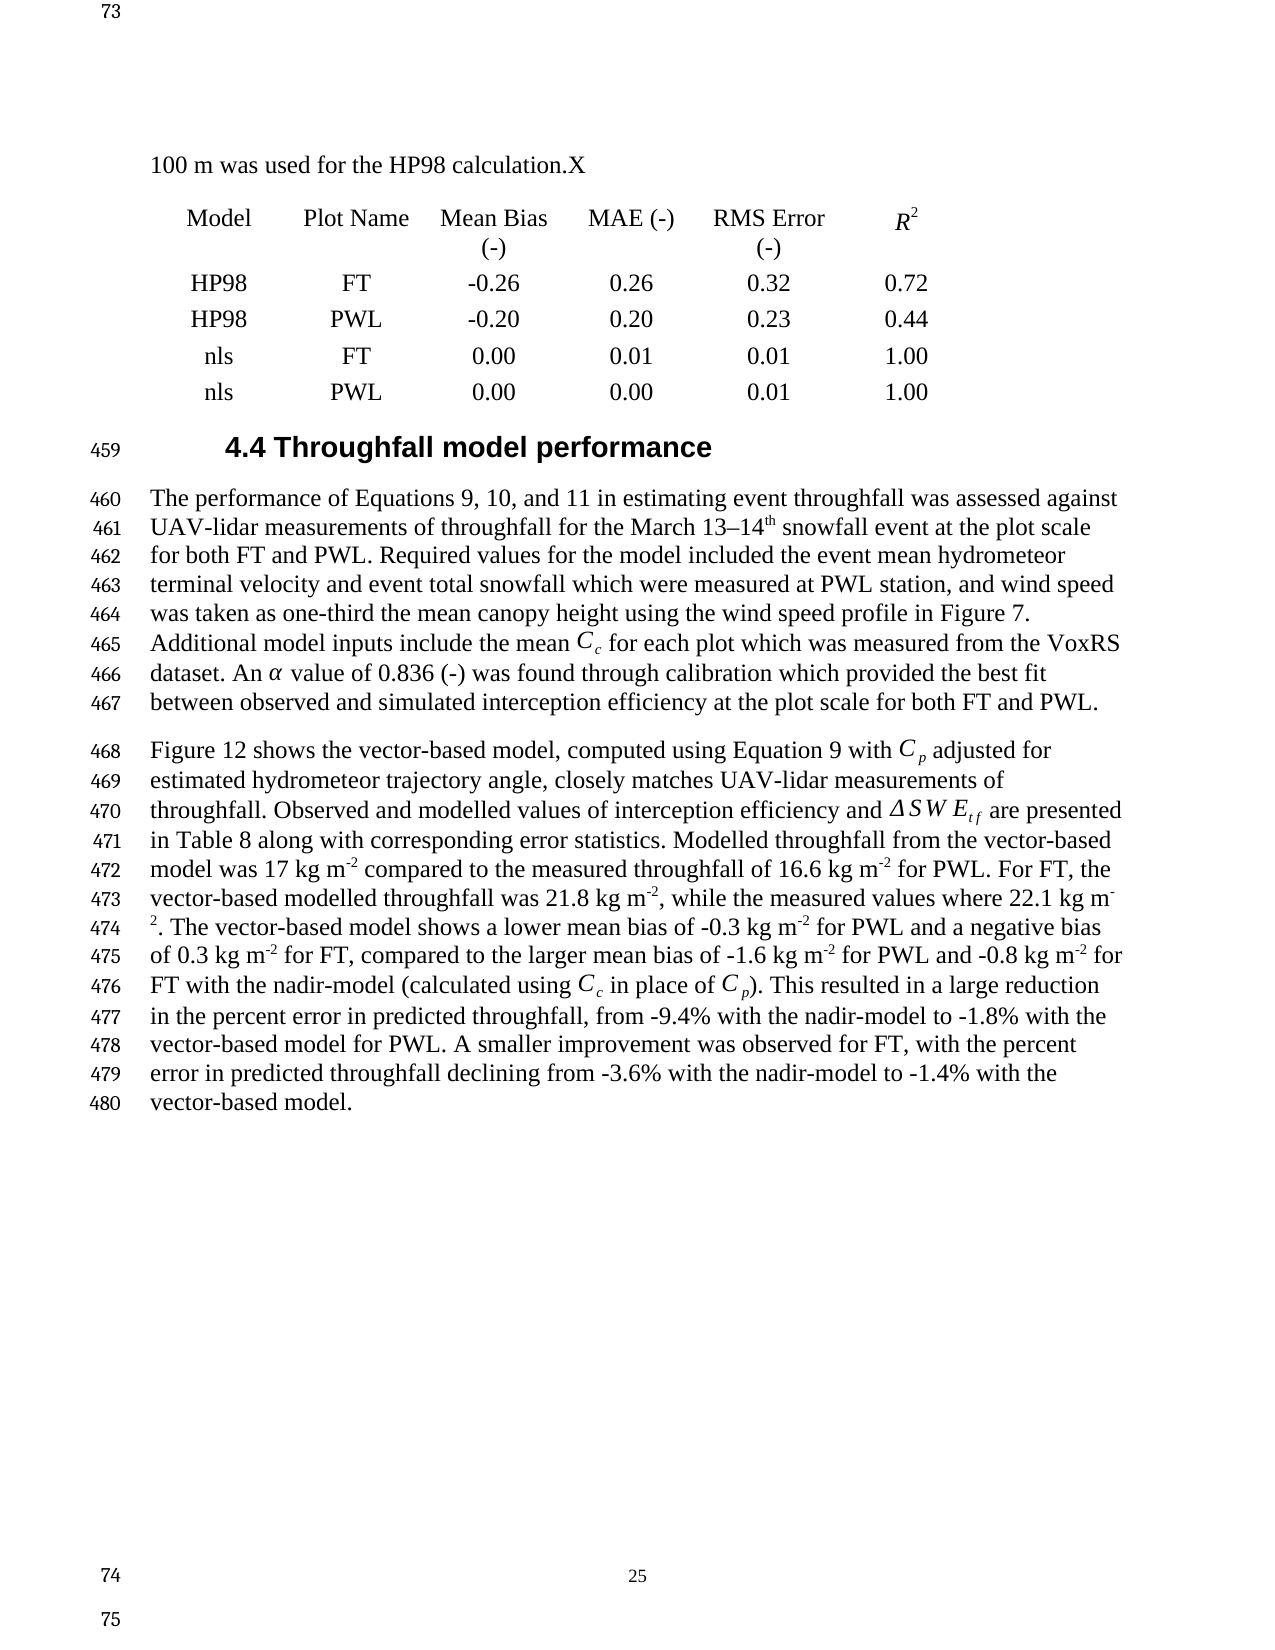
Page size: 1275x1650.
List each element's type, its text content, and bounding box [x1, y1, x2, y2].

text The performance of Equations 9, 10, and 11 in estimating event throughfall was assessed against UAV-lidar measurements of throughfall for the March 13–14th snowfall event at the plot scale for both FT and PWL. Required values for the model included the event mean hydrometeor terminal velocity and event total snowfall which were measured at PWL station, and wind speed was taken as one-third the mean canopy height using the wind speed profile in Figure 7. Additional model inputs include the mean for each plot which was measured from the VoxRS dataset. An value of 0.836 (-) was found through calibration which provided the best fit between observed and simulated interception efficiency at the plot scale for both FT and PWL. [150, 483, 1125, 715]
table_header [139, 150, 1114, 410]
subtitle 4.4 Throughfall model performance [150, 431, 1125, 464]
text Figure 12 shows the vector-based model, computed using Equation 9 with adjusted for estimated hydrometeor trajectory angle, closely matches UAV-lidar measurements of throughfall. Observed and modelled values of interception efficiency and are presented in Table 8 along with corresponding error statistics. Modelled throughfall from the vector-based model was 17 kg m-2 compared to the measured throughfall of 16.6 kg m-2 for PWL. For FT, the vector-based modelled throughfall was 21.8 kg m-2, while the measured values where 22.1 kg m-2. The vector-based model shows a lower mean bias of -0.3 kg m-2 for PWL and a negative bias of 0.3 kg m-2 for FT, compared to the larger mean bias of -1.6 kg m-2 for PWL and -0.8 kg m-2 for FT with the nadir-model (calculated using in place of ). This resulted in a large reduction in the percent error in predicted throughfall, from -9.4% with the nadir-model to -1.8% with the vector-based model for PWL. A smaller improvement was observed for FT, with the percent error in predicted throughfall declining from -3.6% with the nadir-model to -1.4% with the vector-based model. [150, 734, 1125, 1116]
